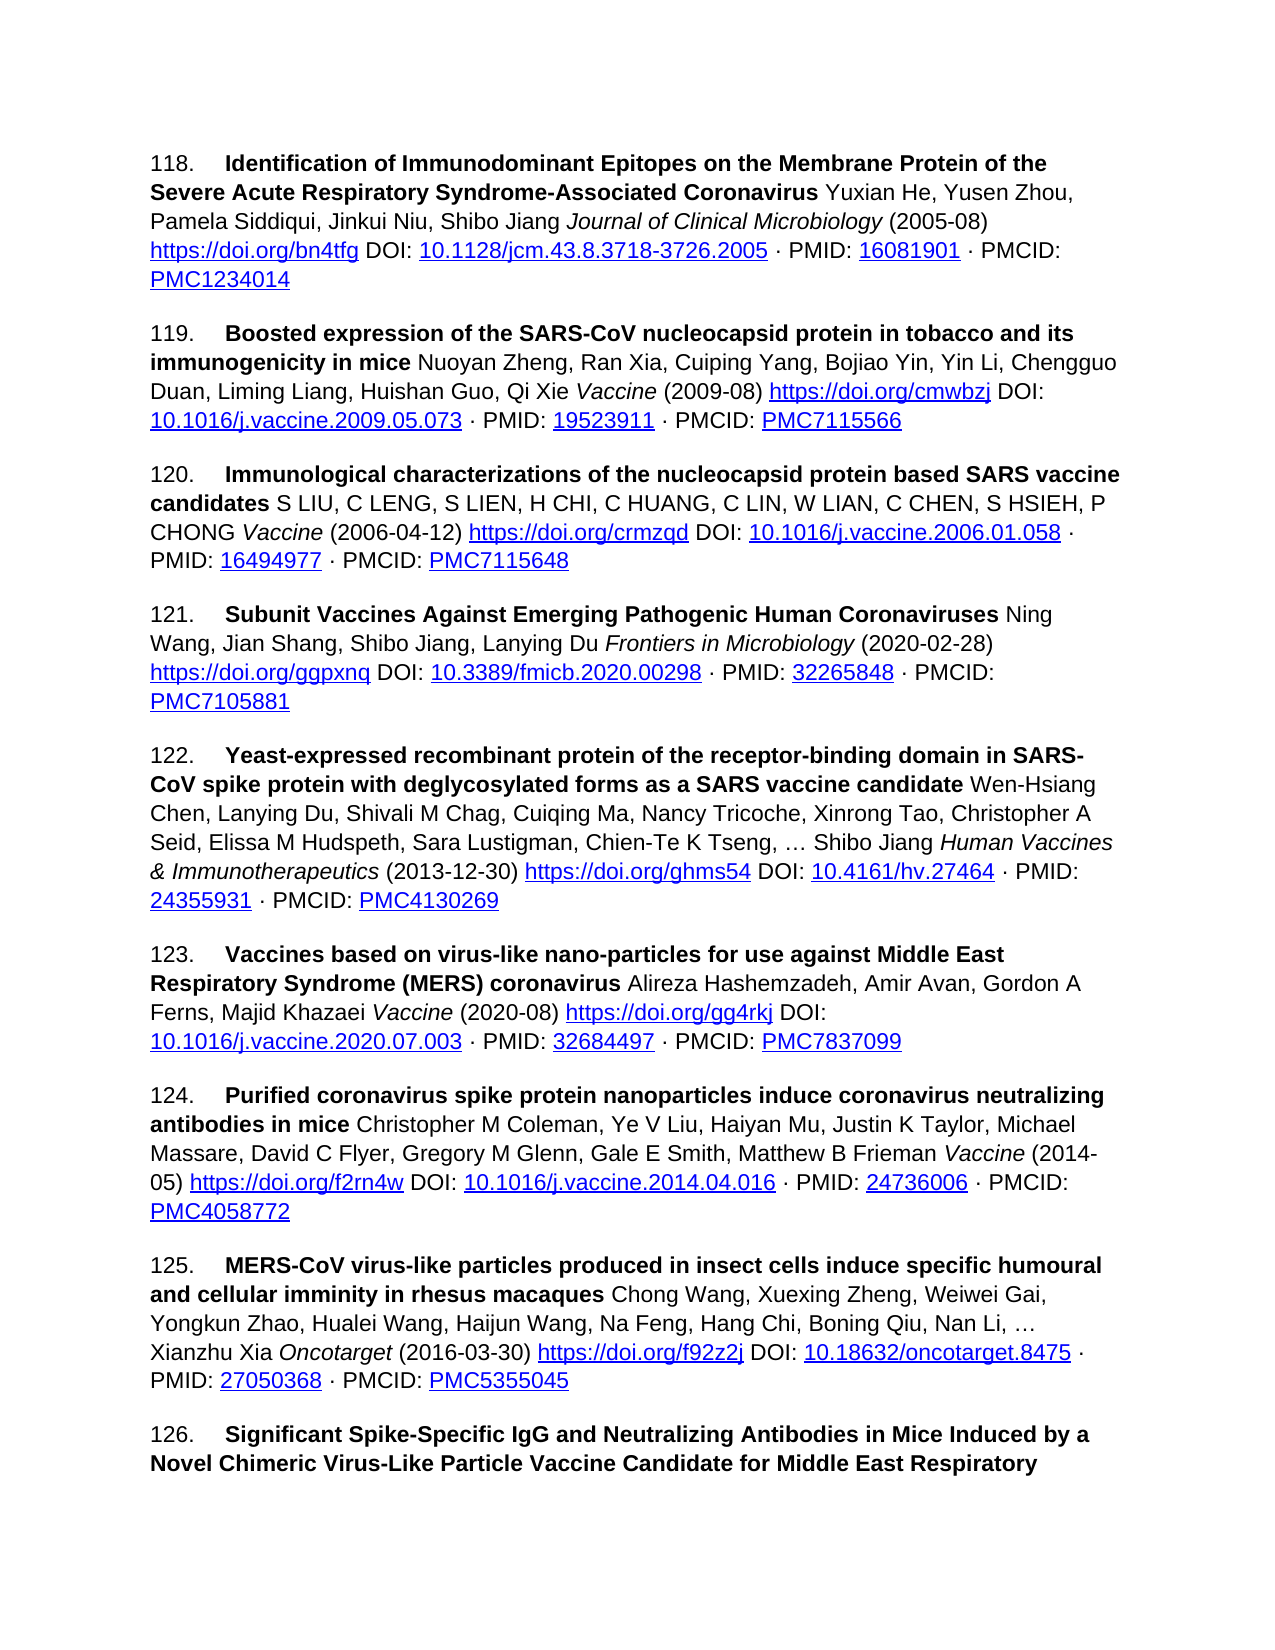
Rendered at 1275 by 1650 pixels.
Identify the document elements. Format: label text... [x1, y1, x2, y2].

text 118. Identification of Immunodominant Epitopes on the Membrane Protein of the Severe Acute Respiratory Syndrome-Associated Coronavirus Yuxian He, Yusen Zhou, Pamela Siddiqui, Jinkui Niu, Shibo Jiang Journal of Clinical Microbiology (2005-08) https://doi.org/bn4tfg DOI: 10.1128/jcm.43.8.3718-3726.2005 · PMID: 16081901 · PMCID: PMC1234014 [150, 150, 1125, 292]
text 119. Boosted expression of the SARS-CoV nucleocapsid protein in tobacco and its immunogenicity in mice Nuoyan Zheng, Ran Xia, Cuiping Yang, Bojiao Yin, Yin Li, Chengguo Duan, Liming Liang, Huishan Guo, Qi Xie Vaccine (2009-08) https://doi.org/cmwbzj DOI: 10.1016/j.vaccine.2009.05.073 · PMID: 19523911 · PMCID: PMC7115566 [150, 320, 1125, 433]
text 124. Purified coronavirus spike protein nanoparticles induce coronavirus neutralizing antibodies in mice Christopher M Coleman, Ye V Liu, Haiyan Mu, Justin K Taylor, Michael Massare, David C Flyer, Gregory M Glenn, Gale E Smith, Matthew B Frieman Vaccine (2014-05) https://doi.org/f2rn4w DOI: 10.1016/j.vaccine.2014.04.016 · PMID: 24736006 · PMCID: PMC4058772 [150, 1082, 1125, 1224]
text 122. Yeast-expressed recombinant protein of the receptor-binding domain in SARS-CoV spike protein with deglycosylated forms as a SARS vaccine candidate Wen-Hsiang Chen, Lanying Du, Shivali M Chag, Cuiqing Ma, Nancy Tricoche, Xinrong Tao, Christopher A Seid, Elissa M Hudspeth, Sara Lustigman, Chien-Te K Tseng, … Shibo Jiang Human Vaccines & Immunotherapeutics (2013-12-30) https://doi.org/ghms54 DOI: 10.4161/hv.27464 · PMID: 24355931 · PMCID: PMC4130269 [150, 742, 1125, 913]
text 120. Immunological characterizations of the nucleocapsid protein based SARS vaccine candidates S LIU, C LENG, S LIEN, H CHI, C HUANG, C LIN, W LIAN, C CHEN, S HSIEH, P CHONG Vaccine (2006-04-12) https://doi.org/crmzqd DOI: 10.1016/j.vaccine.2006.01.058 · PMID: 16494977 · PMCID: PMC7115648 [150, 461, 1125, 574]
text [150, 1421, 1125, 1477]
text 125. MERS-CoV virus-like particles produced in insect cells induce specific humoural and cellular imminity in rhesus macaques Chong Wang, Xuexing Zheng, Weiwei Gai, Yongkun Zhao, Hualei Wang, Haijun Wang, Na Feng, Hang Chi, Boning Qiu, Nan Li, … Xianzhu Xia Oncotarget (2016-03-30) https://doi.org/f92z2j DOI: 10.18632/oncotarget.8475 · PMID: 27050368 · PMCID: PMC5355045 [150, 1252, 1125, 1394]
text 121. Subunit Vaccines Against Emerging Pathogenic Human Coronaviruses Ning Wang, Jian Shang, Shibo Jiang, Lanying Du Frontiers in Microbiology (2020-02-28) https://doi.org/ggpxnq DOI: 10.3389/fmicb.2020.00298 · PMID: 32265848 · PMCID: PMC7105881 [150, 601, 1125, 715]
text 123. Vaccines based on virus-like nano-particles for use against Middle East Respiratory Syndrome (MERS) coronavirus Alireza Hashemzadeh, Amir Avan, Gordon A Ferns, Majid Khazaei Vaccine (2020-08) https://doi.org/gg4rkj DOI: 10.1016/j.vaccine.2020.07.003 · PMID: 32684497 · PMCID: PMC7837099 [150, 941, 1125, 1054]
